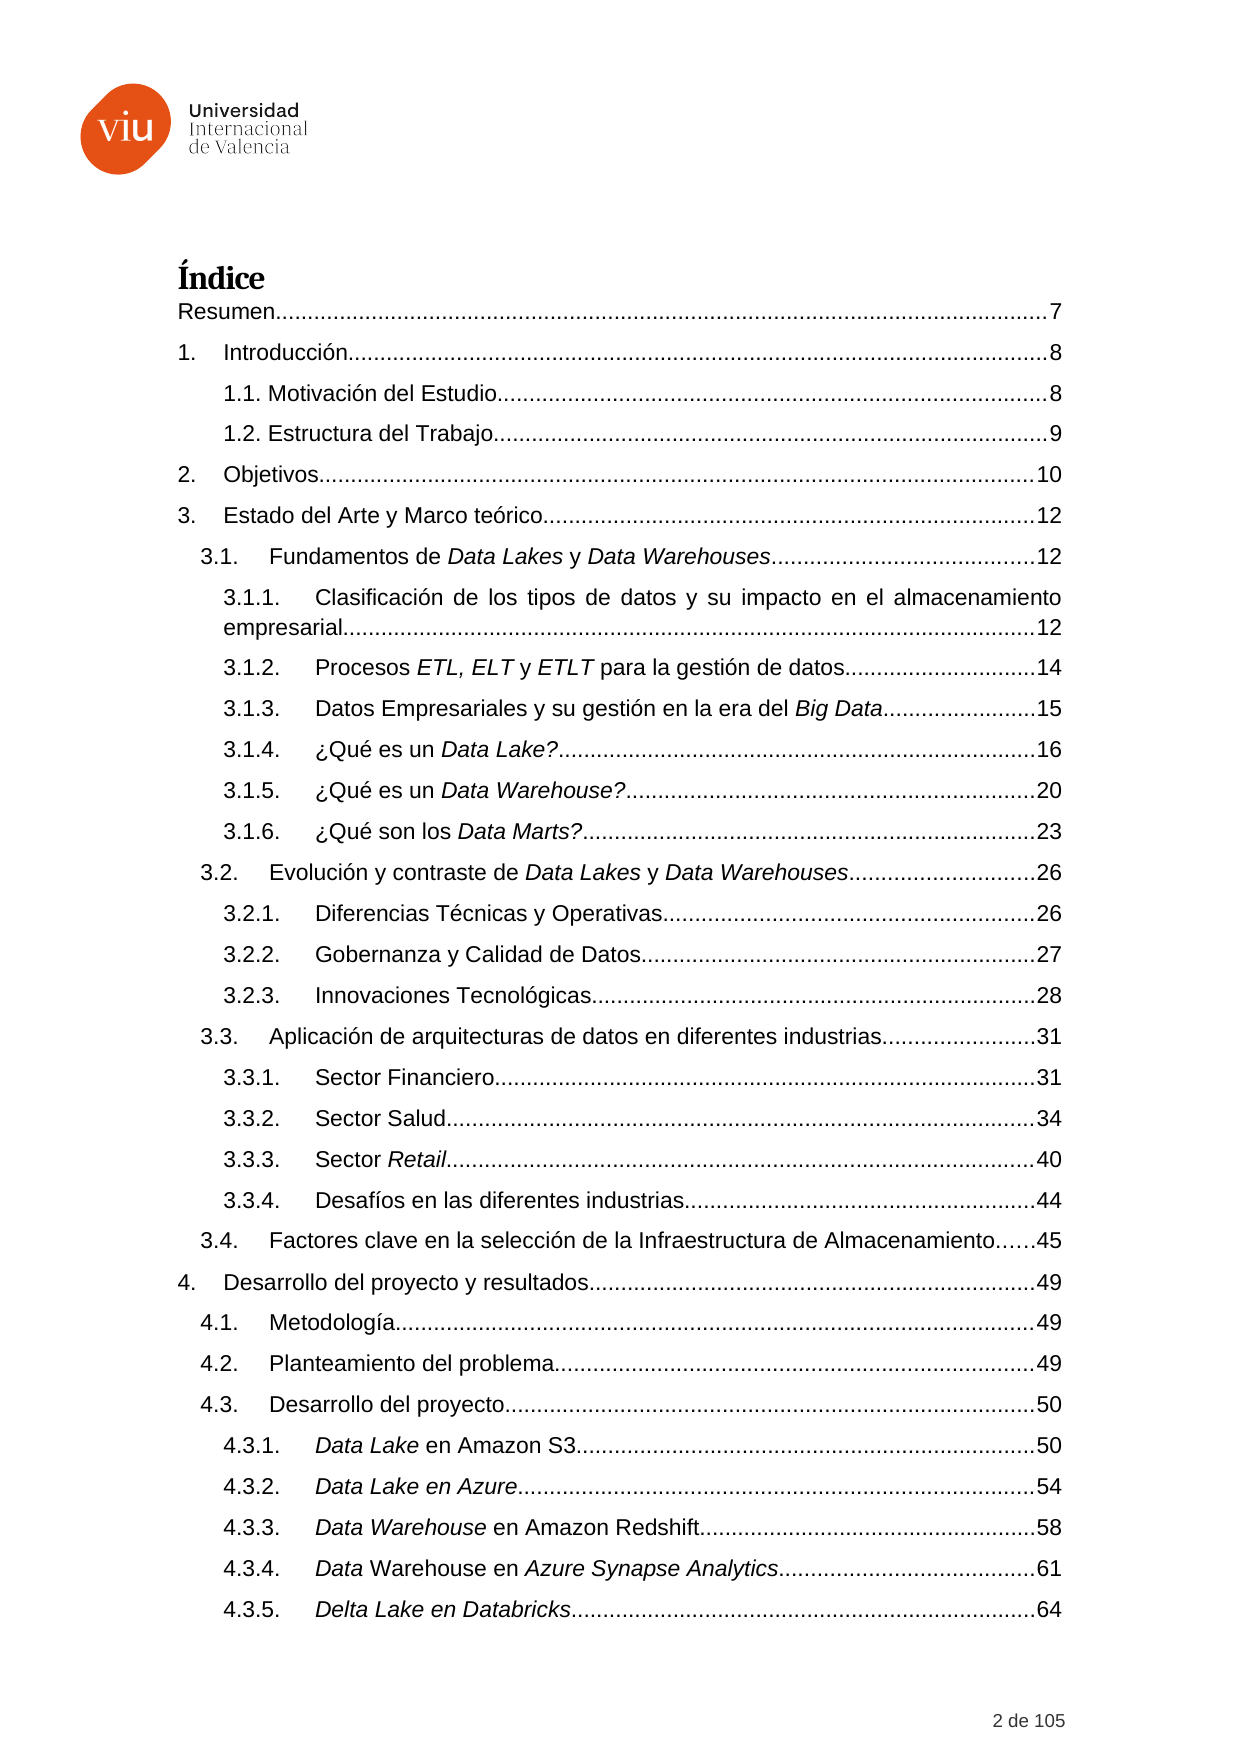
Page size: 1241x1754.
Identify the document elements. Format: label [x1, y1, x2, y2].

picture [59, 62, 329, 197]
